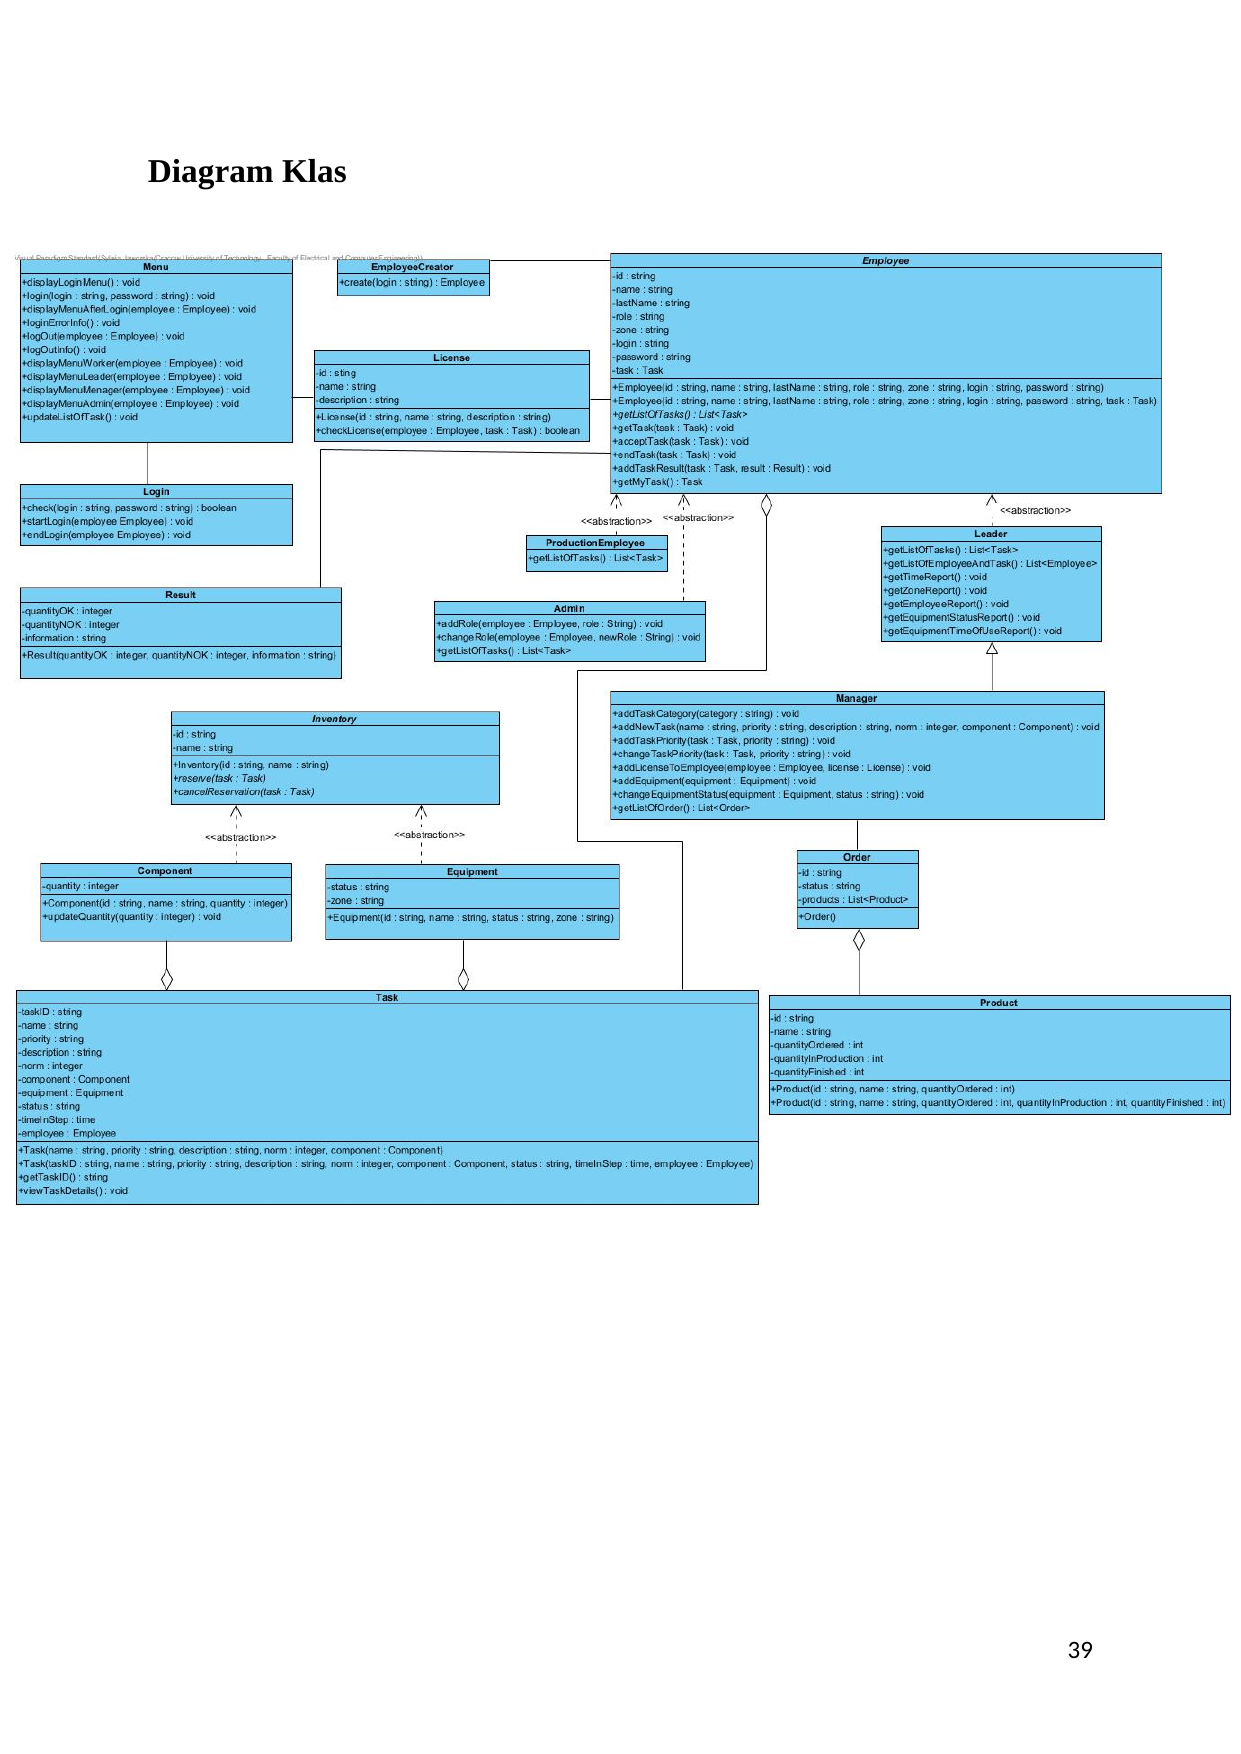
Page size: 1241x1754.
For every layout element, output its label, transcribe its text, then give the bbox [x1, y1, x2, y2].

subtitle Diagram Klas [148, 152, 1093, 190]
picture [14, 251, 1233, 1207]
